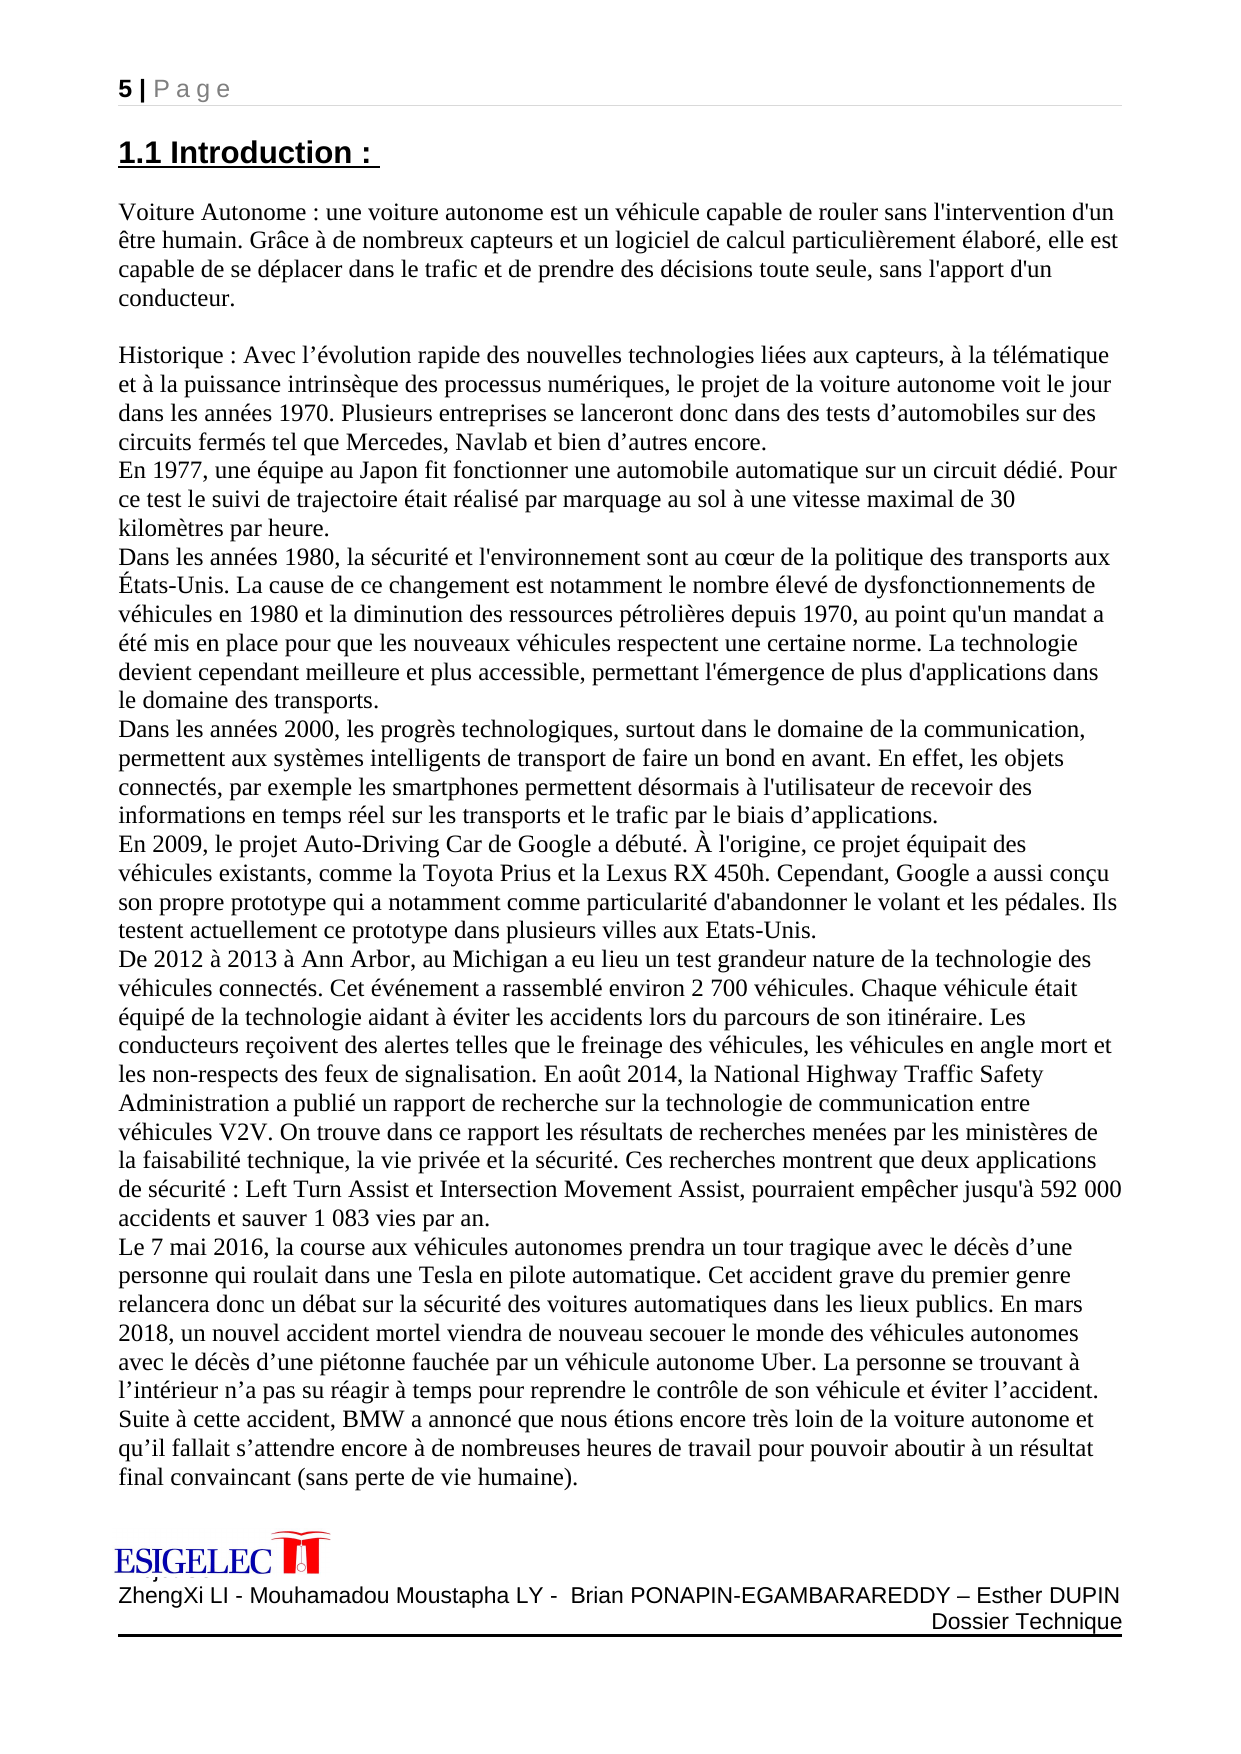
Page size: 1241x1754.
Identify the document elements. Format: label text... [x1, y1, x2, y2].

text Le 7 mai 2016, la course aux véhicules autonomes prendra un tour tragique avec le décès d’une personne qui roulait dans une Tesla en pilote automatique. Cet accident grave du premier genre relancera donc un débat sur la sécurité des voitures automatiques dans les lieux publics. En mars 2018, un nouvel accident mortel viendra de nouveau secouer le monde des véhicules autonomes avec le décès d’une piétonne fauchée par un véhicule autonome Uber. La personne se trouvant à l’intérieur n’a pas su réagir à temps pour reprendre le contrôle de son véhicule et éviter l’accident. Suite à cette accident, BMW a annoncé que nous étions encore très loin de la voiture autonome et qu’il fallait s’attendre encore à de nombreuses heures de travail pour pouvoir aboutir à un résultat final convaincant (sans perte de vie humaine). [118, 1232, 1122, 1490]
text Voiture Autonome : une voiture autonome est un véhicule capable de rouler sans l'intervention d'un être humain. Grâce à de nombreux capteurs et un logiciel de calcul particulièrement élaboré, elle est capable de se déplacer dans le trafic et de prendre des décisions toute seule, sans l'apport d'un conducteur. [118, 197, 1122, 312]
text Historique : Avec l’évolution rapide des nouvelles technologies liées aux capteurs, à la télématique et à la puissance intrinsèque des processus numériques, le projet de la voiture autonome voit le jour dans les années 1970. Plusieurs entreprises se lanceront donc dans des tests d’automobiles sur des circuits fermés tel que Mercedes, Navlab et bien d’autres encore. [118, 340, 1122, 455]
text Dans les années 2000, les progrès technologiques, surtout dans le domaine de la communication, permettent aux systèmes intelligents de transport de faire un bond en avant. En effet, les objets connectés, par exemple les smartphones permettent désormais à l'utilisateur de recevoir des informations en temps réel sur les transports et le trafic par le biais d’applications. [118, 714, 1122, 829]
text Dans les années 1980, la sécurité et l'environnement sont au cœur de la politique des transports aux États-Unis. La cause de ce changement est notamment le nombre élevé de dysfonctionnements de véhicules en 1980 et la diminution des ressources pétrolières depuis 1970, au point qu'un mandat a été mis en place pour que les nouveaux véhicules respectent une certaine norme. La technologie devient cependant meilleure et plus accessible, permettant l'émergence de plus d'applications dans le domaine des transports. [118, 542, 1122, 714]
text De 2012 à 2013 à Ann Arbor, au Michigan a eu lieu un test grandeur nature de la technologie des véhicules connectés. Cet événement a rassemblé environ 2 700 véhicules. Chaque véhicule était équipé de la technologie aidant à éviter les accidents lors du parcours de son itinéraire. Les conducteurs reçoivent des alertes telles que le freinage des véhicules, les véhicules en angle mort et les non-respects des feux de signalisation. En août 2014, la National Highway Traffic Safety Administration a publié un rapport de recherche sur la technologie de communication entre véhicules V2V. On trouve dans ce rapport les résultats de recherches menées par les ministères de la faisabilité technique, la vie privée et la sécurité. Ces recherches montrent que deux applications de sécurité : Left Turn Assist et Intersection Movement Assist, pourraient empêcher jusqu'à 592 000 accidents et sauver 1 083 vies par an. [118, 944, 1122, 1232]
subtitle 1.1 Introduction : [118, 134, 1122, 170]
text En 2009, le projet Auto-Driving Car de Google a débuté. À l'origine, ce projet équipait des véhicules existants, comme la Toyota Prius et la Lexus RX 450h. Cependant, Google a aussi conçu son propre prototype qui a notamment comme particularité d'abandonner le volant et les pédales. Ils testent actuellement ce prototype dans plusieurs villes aux Etats-Unis. [118, 829, 1122, 944]
text En 1977, une équipe au Japon fit fonctionner une automobile automatique sur un circuit dédié. Pour ce test le suivi de trajectoire était réalisé par marquage au sol à une vitesse maximal de 30 kilomètres par heure. [118, 455, 1122, 542]
picture [111, 1528, 331, 1577]
